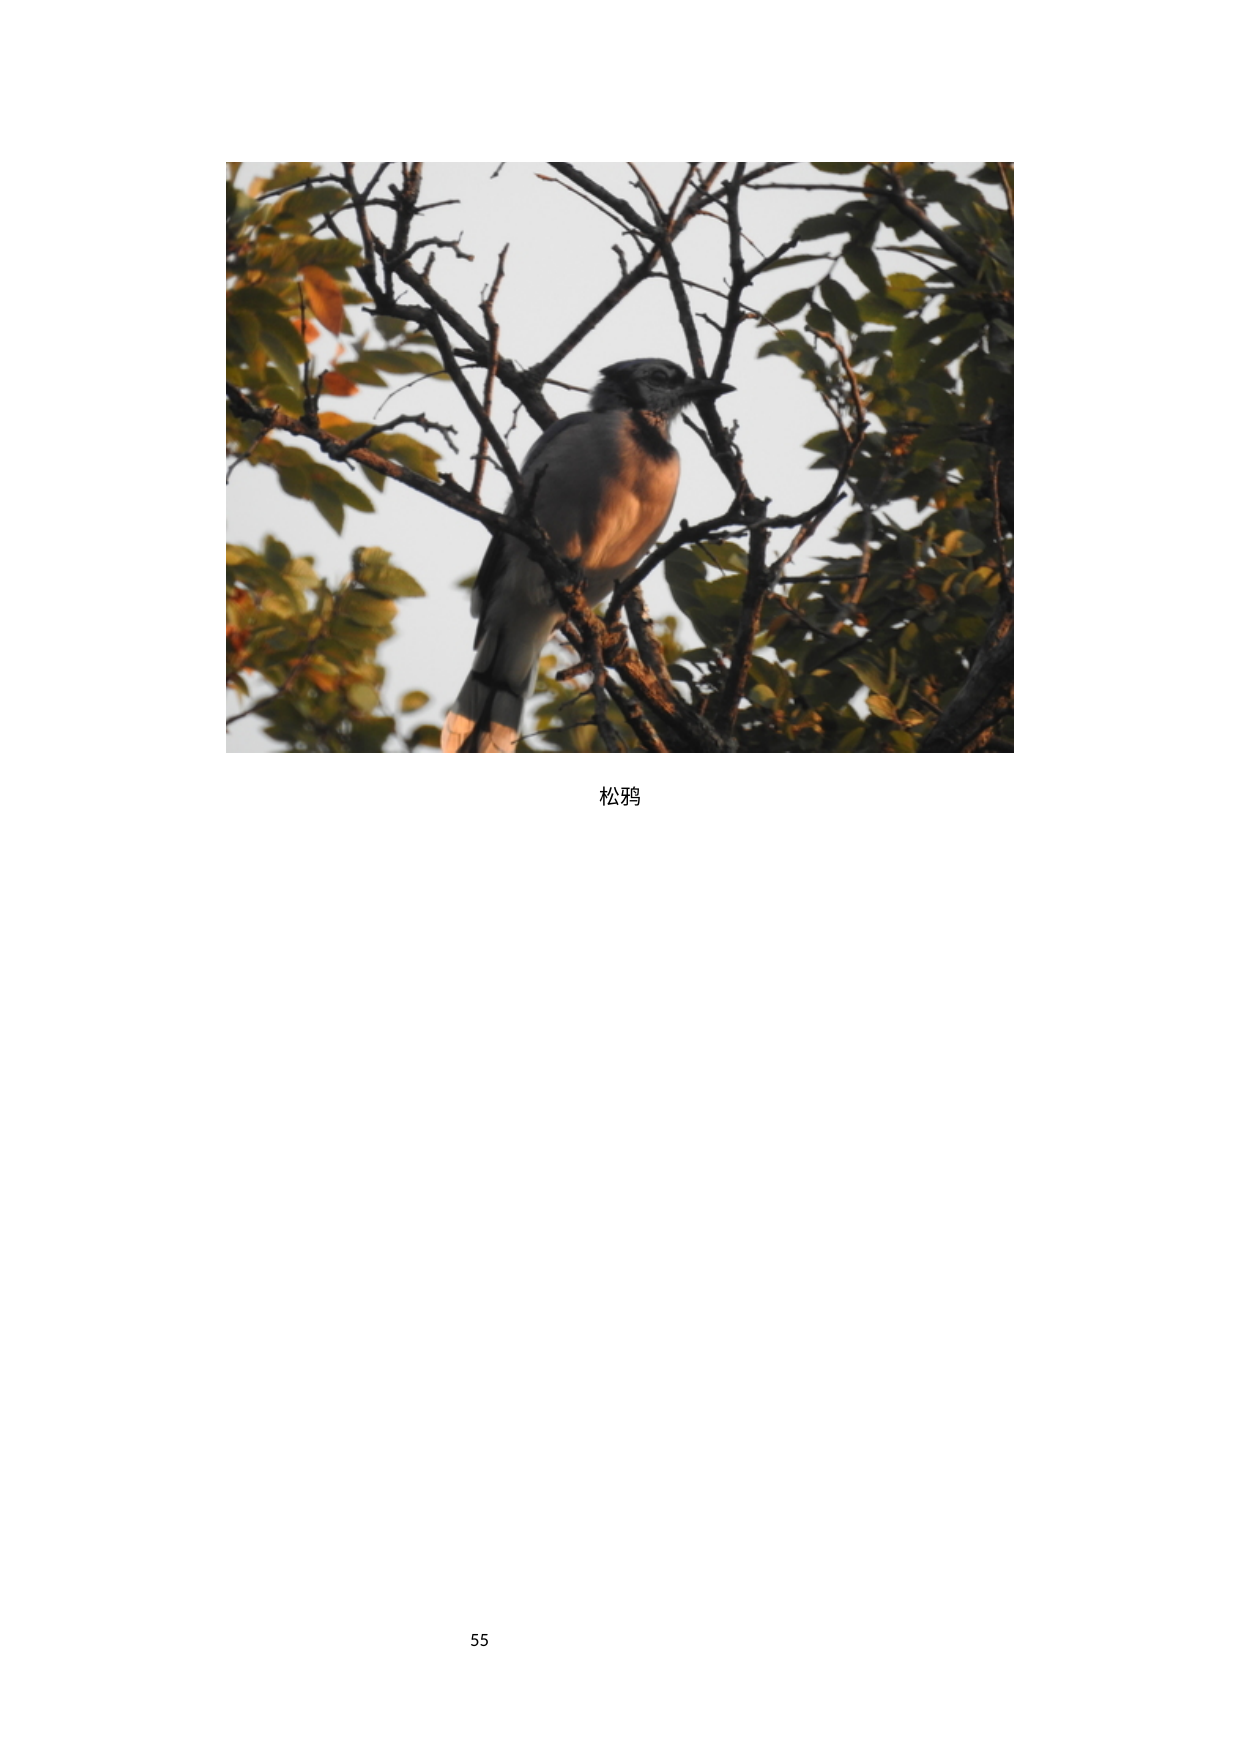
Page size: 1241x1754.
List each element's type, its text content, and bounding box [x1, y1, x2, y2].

text 松鸦 [187, 779, 1053, 812]
picture [226, 162, 1014, 753]
